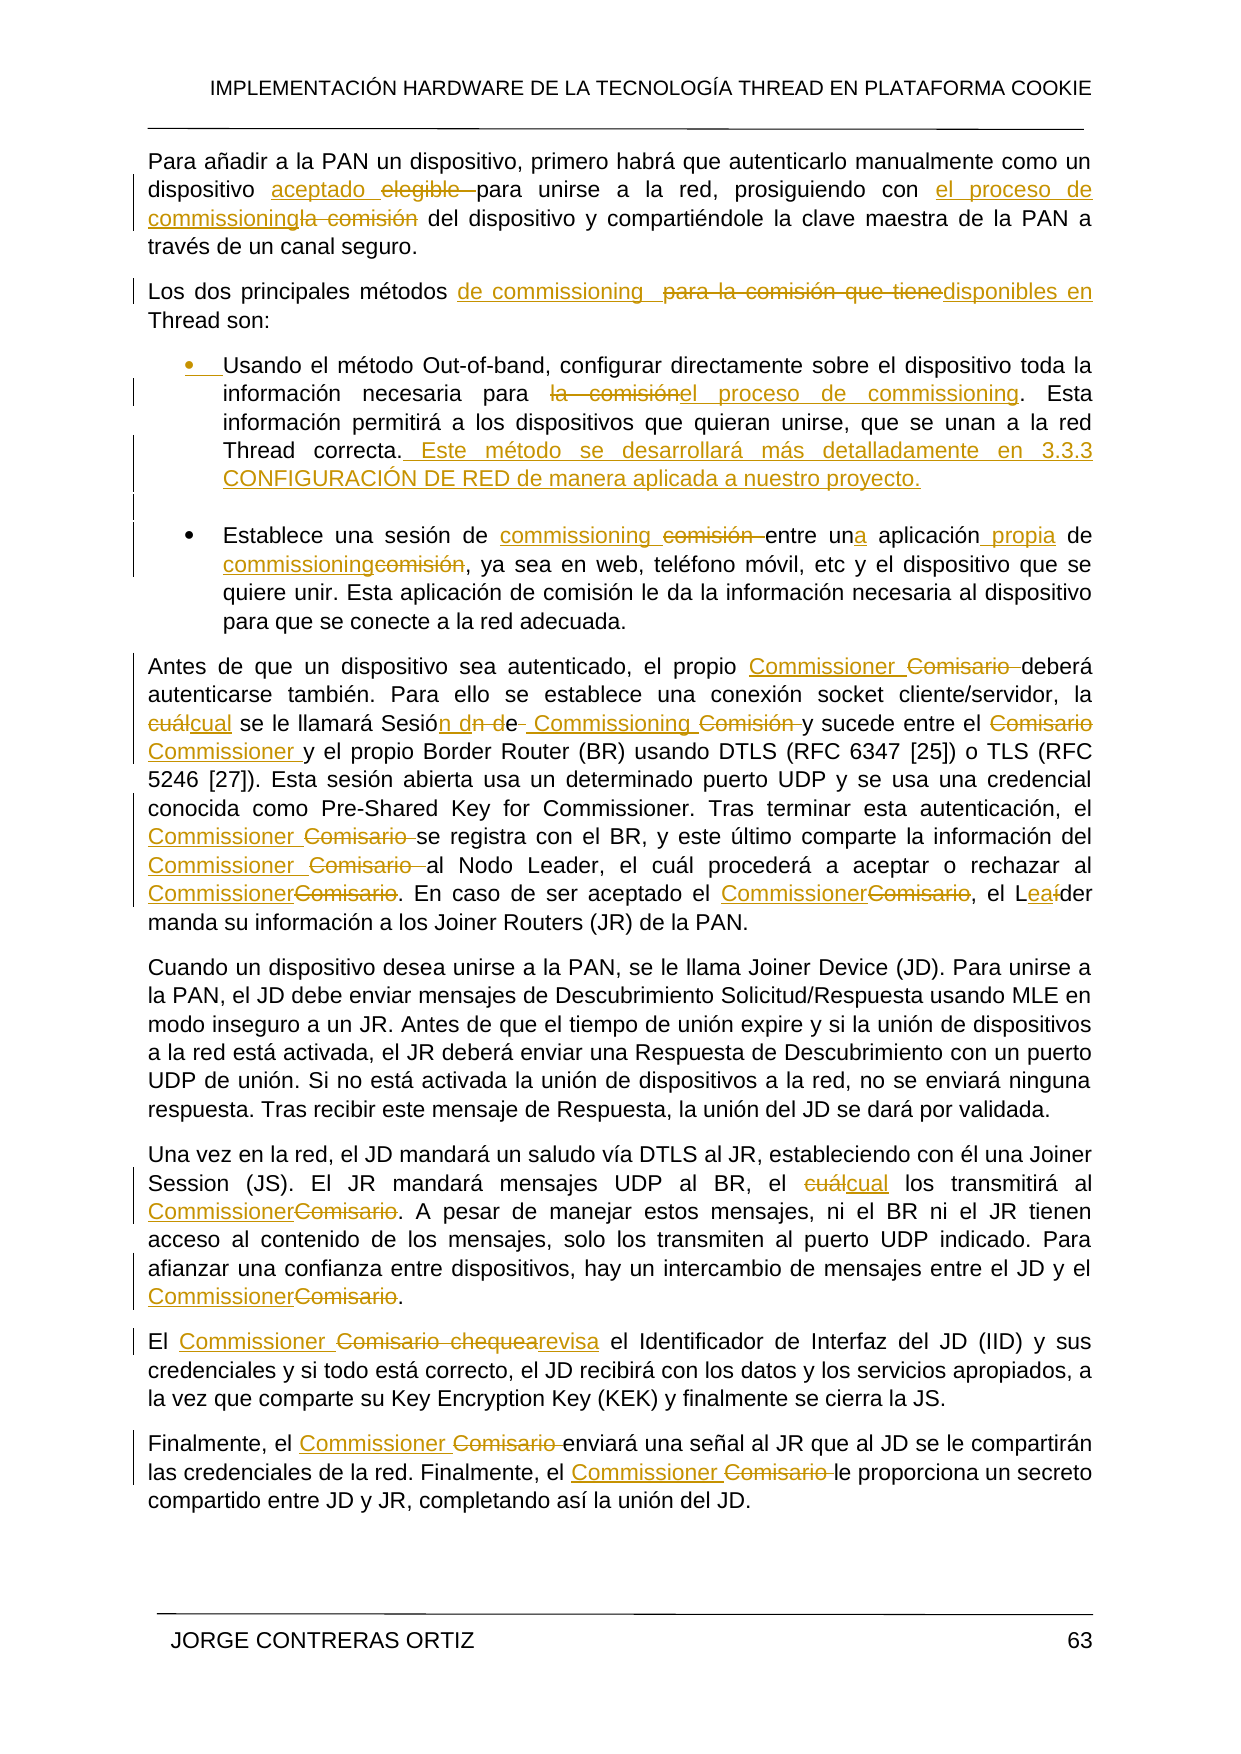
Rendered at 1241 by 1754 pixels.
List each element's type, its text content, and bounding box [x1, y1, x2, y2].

text El el Identificador de Interfaz del JD (IID) y sus credenciales y si todo está correcto, el JD recibirá con los datos y los servicios apropiados, a la vez que comparte su Key Encryption Key (KEK) y finalmente se cierra la JS. [148, 1328, 1092, 1412]
text Antes de que un dispositivo sea autenticado, el propio deberá autenticarse también. Para ello se establece una conexión socket cliente/servidor, la se le llamará Sesióey sucede entre el y el propio Border Router (BR) usando DTLS (RFC 6347 [25]) o TLS (RFC 5246 [27]). Esta sesión abierta usa un determinado puerto UDP y se usa una credencial conocida como Pre-Shared Key for Commissioner. Tras terminar esta autenticación, el se registra con el BR, y este último comparte la información del al Nodo Leader, el cuál procederá a aceptar o rechazar al . En caso de ser aceptado el , el Lder manda su información a los Joiner Routers (JR) de la PAN. [148, 653, 1092, 935]
list Usando el método Out-of-band, configurar directamente sobre el dispositivo toda la información necesaria para . Esta información permitirá a los dispositivos que quieran unirse, que se unan a la red Thread correcta. [185, 352, 1092, 492]
list Establece una sesión de entre un aplicación de , ya sea en web, teléfono móvil, etc y el dispositivo que se quiere unir. Esta aplicación de comisión le da la información necesaria al dispositivo para que se conecte a la red adecuada. [185, 522, 1092, 634]
text Cuando un dispositivo desea unirse a la PAN, se le llama Joiner Device (JD). Para unirse a la PAN, el JD debe enviar mensajes de Descubrimiento Solicitud/Respuesta usando MLE en modo inseguro a un JR. Antes de que el tiempo de unión expire y si la unión de dispositivos a la red está activada, el JR deberá enviar una Respuesta de Descubrimiento con un puerto UDP de unión. Si no está activada la unión de dispositivos a la red, no se enviará ninguna respuesta. Tras recibir este mensaje de Respuesta, la unión del JD se dará por validada. [148, 954, 1092, 1122]
text Una vez en la red, el JD mandará un saludo vía DTLS al JR, estableciendo con él una Joiner Session (JS). El JR mandará mensajes UDP al BR, el los transmitirá al . A pesar de manejar estos mensajes, ni el BR ni el JR tienen acceso al contenido de los mensajes, solo los transmiten al puerto UDP indicado. Para afianzar una confianza entre dispositivos, hay un intercambio de mensajes entre el JD y el . [148, 1141, 1092, 1309]
text Finalmente, el enviará una señal al JR que al JD se le compartirán las credenciales de la red. Finalmente, el le proporciona un secreto compartido entre JD y JR, completando así la unión del JD. [148, 1430, 1092, 1513]
text Los dos principales métodos Thread son: [148, 278, 1092, 333]
text Para añadir a la PAN un dispositivo, primero habrá que autenticarlo manualmente como un dispositivo para unirse a la red, prosiguiendo con del dispositivo y compartiéndole la clave maestra de la PAN a través de un canal seguro. [148, 148, 1092, 259]
